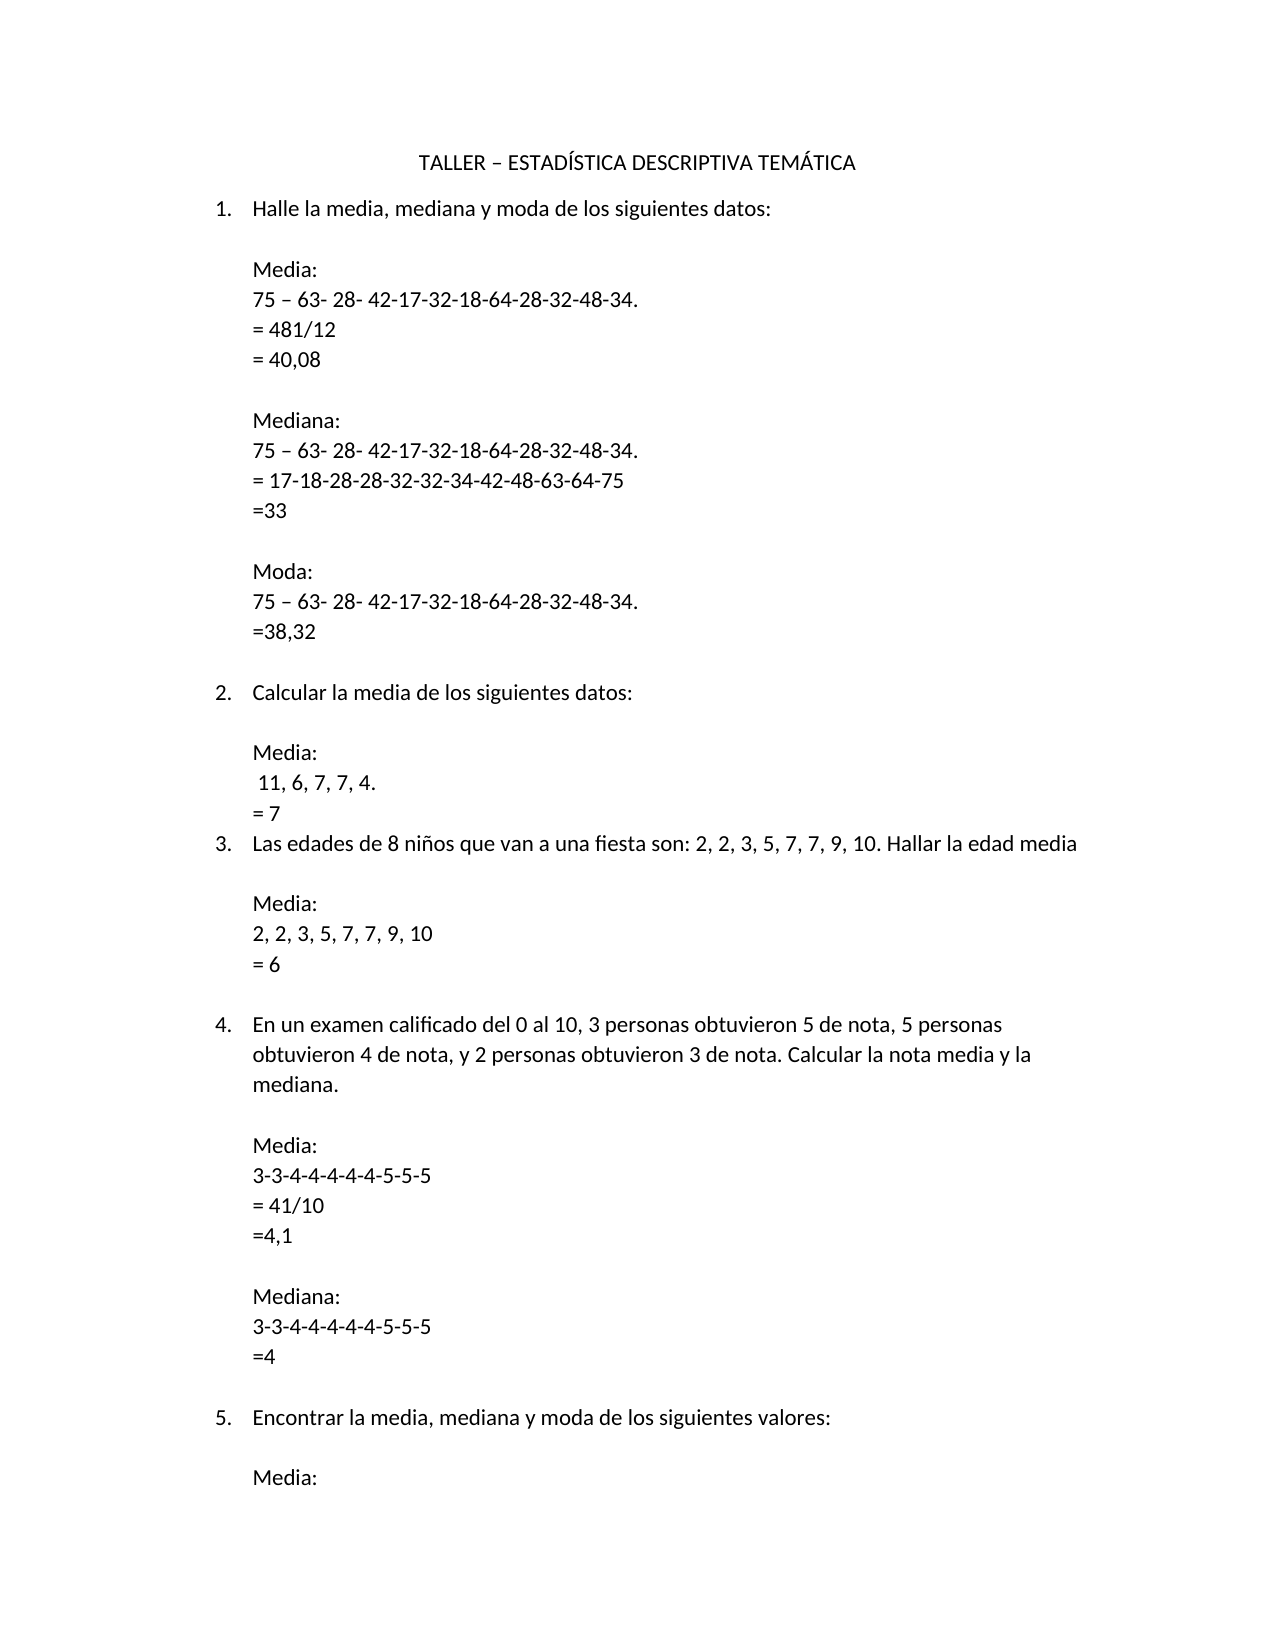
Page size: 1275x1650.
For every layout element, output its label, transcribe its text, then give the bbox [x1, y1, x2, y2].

list 3-3-4-4-4-4-4-5-5-5 [252, 1161, 1098, 1189]
list =38,32 [252, 617, 1098, 645]
list Mediana: [252, 1282, 1098, 1310]
list Media: [252, 738, 1098, 766]
list Media: [252, 1463, 1098, 1491]
list =4 [252, 1342, 1098, 1370]
list Media: [252, 889, 1098, 917]
list 3-3-4-4-4-4-4-5-5-5 [252, 1312, 1098, 1340]
list En un examen calificado del 0 al 10, 3 personas obtuvieron 5 de nota, 5 personas obtuvieron 4 de nota, y 2 personas obtuvieron 3 de nota. Calcular la nota media y la mediana. [215, 1010, 1098, 1098]
list = 17-18-28-28-32-32-34-42-48-63-64-75 [252, 466, 1098, 494]
list Media: [252, 255, 1098, 283]
list = 40,08 [252, 346, 1098, 373]
list 75 – 63- 28- 42-17-32-18-64-28-32-48-34. [252, 285, 1098, 313]
list Halle la media, mediana y moda de los siguientes datos: [215, 194, 1098, 222]
list 11, 6, 7, 7, 4. [252, 768, 1098, 796]
text TALLER – ESTADÍSTICA DESCRIPTIVA TEMÁTICA [177, 148, 1098, 176]
list Calcular la media de los siguientes datos: [215, 678, 1098, 706]
list = 6 [252, 950, 1098, 978]
list = 7 [252, 799, 1098, 827]
list Moda: [252, 557, 1098, 585]
list = 41/10 [252, 1191, 1098, 1219]
list Las edades de 8 niños que van a una fiesta son: 2, 2, 3, 5, 7, 7, 9, 10. Hallar la edad media [215, 829, 1098, 857]
list Encontrar la media, mediana y moda de los siguientes valores: [215, 1403, 1098, 1431]
list 75 – 63- 28- 42-17-32-18-64-28-32-48-34. [252, 436, 1098, 464]
list 75 – 63- 28- 42-17-32-18-64-28-32-48-34. [252, 587, 1098, 615]
list =33 [252, 497, 1098, 524]
list = 481/12 [252, 315, 1098, 343]
list Media: [252, 1131, 1098, 1159]
list =4,1 [252, 1222, 1098, 1249]
list Mediana: [252, 406, 1098, 434]
list 2, 2, 3, 5, 7, 7, 9, 10 [252, 919, 1098, 947]
